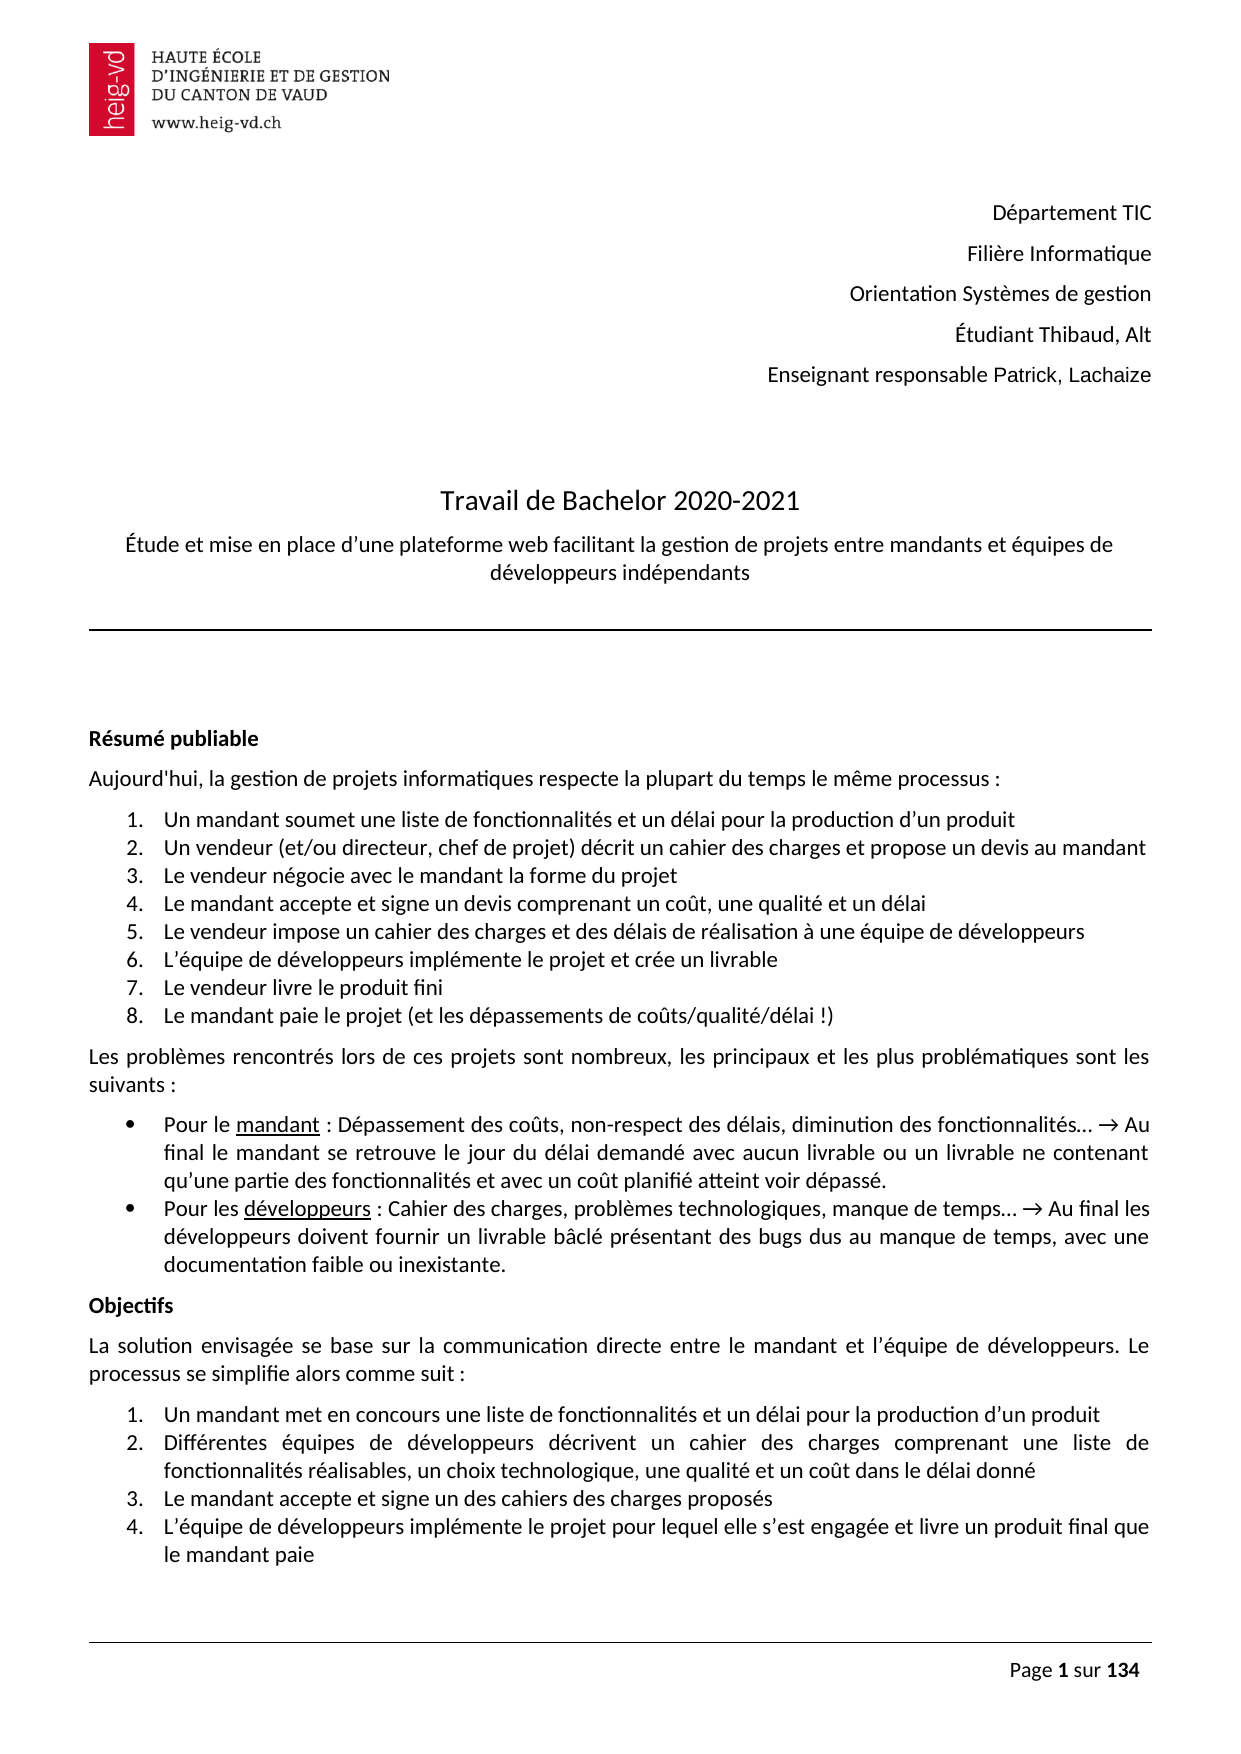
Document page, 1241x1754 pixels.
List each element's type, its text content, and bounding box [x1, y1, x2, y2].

text Enseignant responsable [89, 361, 1152, 389]
text Filière [89, 239, 1152, 267]
text Orientation [89, 279, 1152, 308]
text Résumé publiable [89, 724, 1152, 752]
text Travail de Bachelor [89, 482, 1152, 518]
text Département [89, 198, 1152, 227]
text Étudiant [89, 320, 1152, 348]
picture [89, 43, 389, 136]
